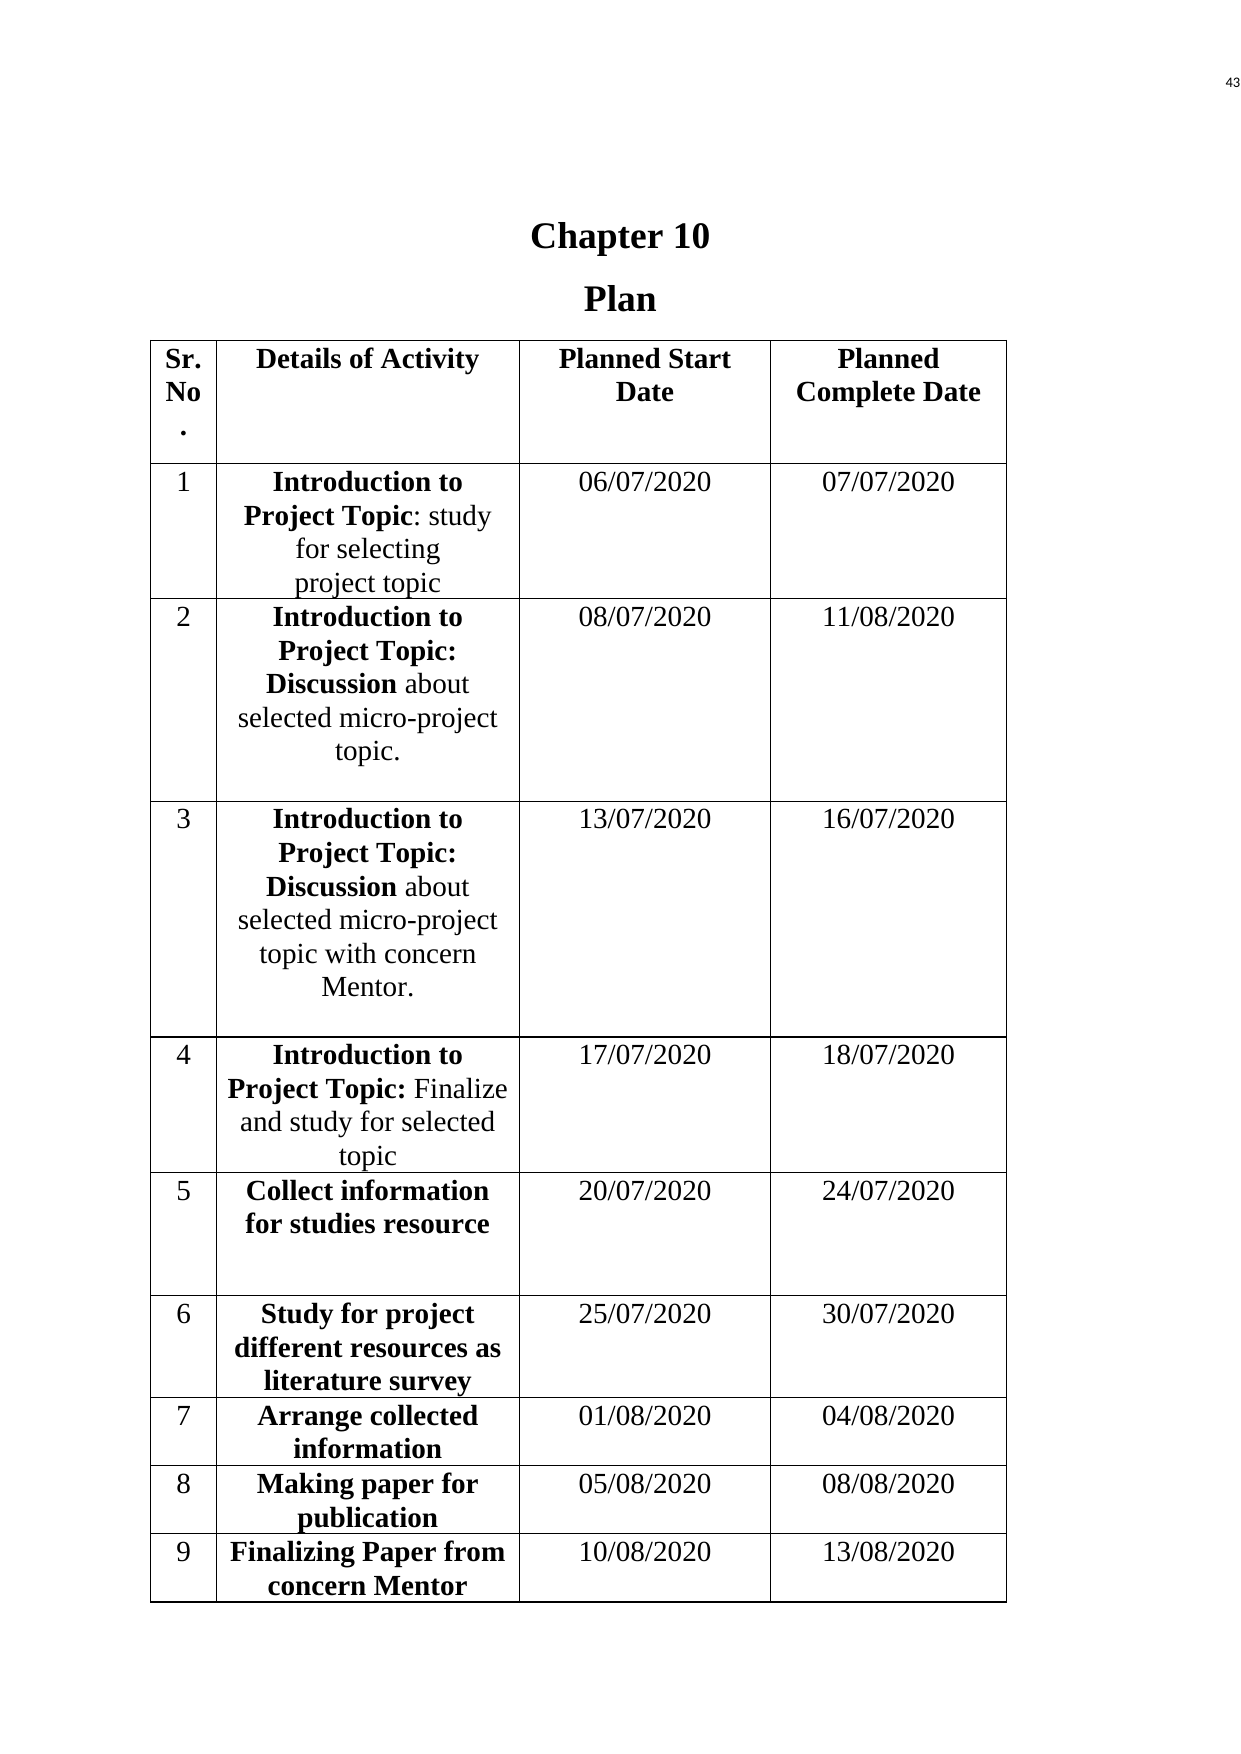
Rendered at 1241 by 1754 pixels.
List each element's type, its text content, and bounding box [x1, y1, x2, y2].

table_cell Finalizing Paper from concern Mentor [217, 1534, 519, 1601]
table_cell 11/08/2020 [771, 599, 1006, 801]
table_cell 5 [151, 1173, 216, 1295]
table_cell Arrange collected information [217, 1398, 519, 1465]
table_cell Making paper for publication [217, 1466, 519, 1533]
table_cell 13/08/2020 [771, 1534, 1006, 1601]
table_cell 08/08/2020 [771, 1466, 1006, 1533]
table_cell Introduction to Project Topic: study for selecting project topic [217, 464, 519, 598]
table_cell 17/07/2020 [520, 1038, 770, 1172]
table_cell 8 [151, 1466, 216, 1533]
table_cell 4 [151, 1038, 216, 1172]
table_header Planned Start Date [520, 341, 770, 463]
table_cell 13/07/2020 [520, 802, 770, 1036]
table_cell 16/07/2020 [771, 802, 1006, 1036]
table_cell 18/07/2020 [771, 1038, 1006, 1172]
table_cell Study for project different resources as literature survey [217, 1296, 519, 1397]
table_header Sr. No. [151, 341, 216, 463]
table_cell 01/08/2020 [520, 1398, 770, 1465]
table_header Planned Complete Date [771, 341, 1006, 463]
table_cell 9 [151, 1534, 216, 1601]
table_cell 24/07/2020 [771, 1173, 1006, 1295]
table_cell 06/07/2020 [520, 464, 770, 598]
text Chapter 10 [150, 213, 1090, 256]
table_cell Introduction to Project Topic: Discussion about selected micro-project topic with concern Mentor. [217, 802, 519, 1036]
table_cell 20/07/2020 [520, 1173, 770, 1295]
table_cell 6 [151, 1296, 216, 1397]
table_cell 25/07/2020 [520, 1296, 770, 1397]
table_cell Introduction to Project Topic: Finalize and study for selected topic [217, 1038, 519, 1172]
table_cell 3 [151, 802, 216, 1036]
table_cell 04/08/2020 [771, 1398, 1006, 1465]
table_header Details of Activity [217, 341, 519, 463]
table_cell 07/07/2020 [771, 464, 1006, 598]
table_cell Introduction to Project Topic: Discussion about selected micro-project topic. [217, 599, 519, 801]
text Plan [150, 276, 1090, 319]
table_cell Collect information for studies resource [217, 1173, 519, 1295]
table_cell 2 [151, 599, 216, 801]
table_cell 30/07/2020 [771, 1296, 1006, 1397]
table_cell 7 [151, 1398, 216, 1465]
table_cell 1 [151, 464, 216, 598]
table_cell 10/08/2020 [520, 1534, 770, 1601]
table_cell 08/07/2020 [520, 599, 770, 801]
table_cell 05/08/2020 [520, 1466, 770, 1533]
